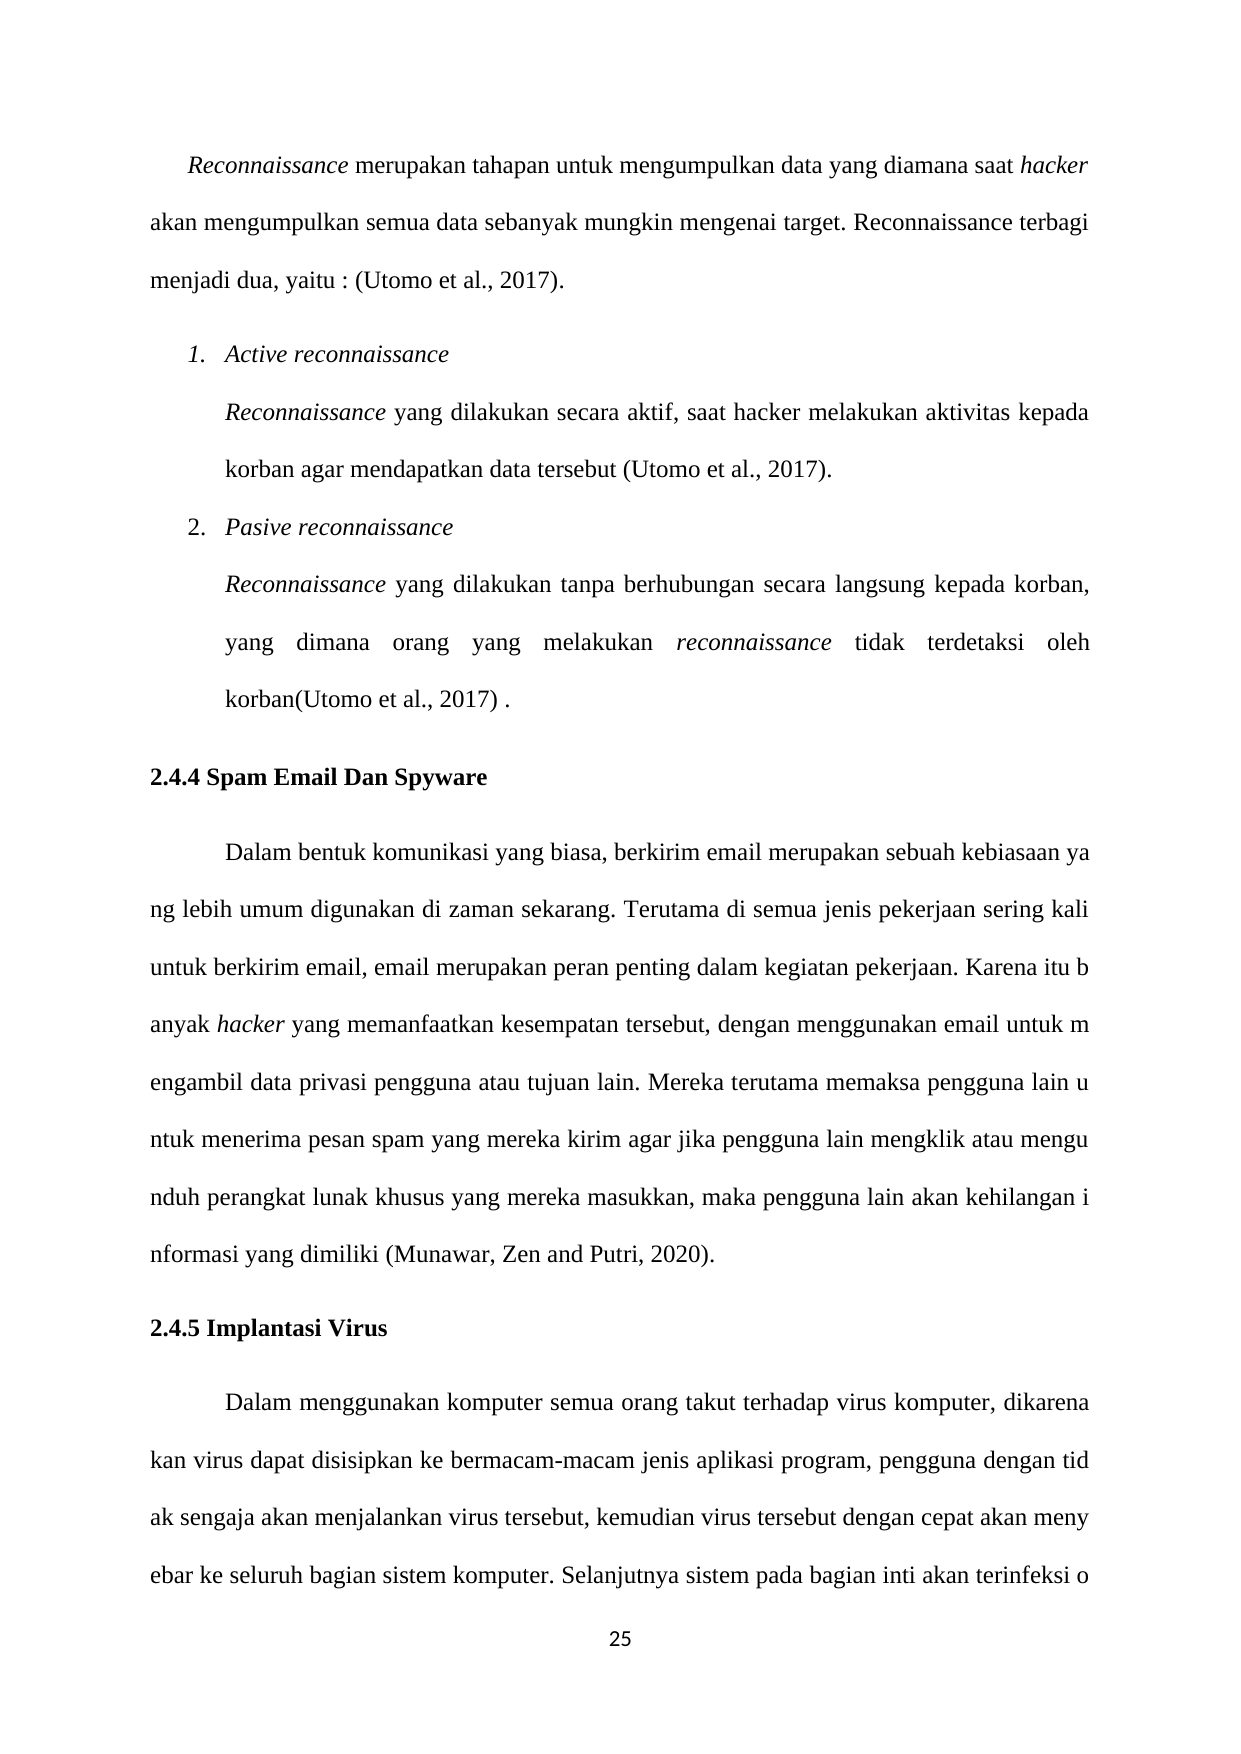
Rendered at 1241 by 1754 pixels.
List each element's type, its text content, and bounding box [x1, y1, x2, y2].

list Active reconnaissance [187, 339, 1090, 368]
text Dalam bentuk komunikasi yang biasa, berkirim email merupakan sebuah kebiasaan yang lebih umum digunakan di zaman sekarang. Terutama di semua jenis pekerjaan sering kali untuk berkirim email, email merupakan peran penting dalam kegiatan pekerjaan. Karena itu banyak hacker yang memanfaatkan kesempatan tersebut, dengan menggunakan email untuk mengambil data privasi pengguna atau tujuan lain. Mereka terutama memaksa pengguna lain untuk menerima pesan spam yang mereka kirim agar jika pengguna lain mengklik atau mengunduh perangkat lunak khusus yang mereka masukkan, maka pengguna lain akan kehilangan informasi yang dimiliki (Munawar, Zen and Putri, 2020). [150, 837, 1090, 1268]
list Pasive reconnaissance [187, 512, 1090, 540]
text Reconnaissance merupakan tahapan untuk mengumpulkan data yang diamana saat hacker akan mengumpulkan semua data sebanyak mungkin mengenai target. Reconnaissance terbagi menjadi dua, yaitu : (Utomo et al., 2017). [150, 150, 1090, 294]
text 2.4.4 Spam Email Dan Spyware [150, 762, 1090, 791]
list Reconnaissance yang dilakukan tanpa berhubungan secara langsung kepada korban, yang dimana orang yang melakukan reconnaissance tidak terdetaksi oleh korban(Utomo et al., 2017) . [225, 569, 1090, 713]
list Reconnaissance yang dilakukan secara aktif, saat hacker melakukan aktivitas kepada korban agar mendapatkan data tersebut (Utomo et al., 2017). [225, 397, 1090, 483]
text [150, 1387, 1090, 1589]
text 2.4.5 Implantasi Virus [150, 1313, 1090, 1342]
